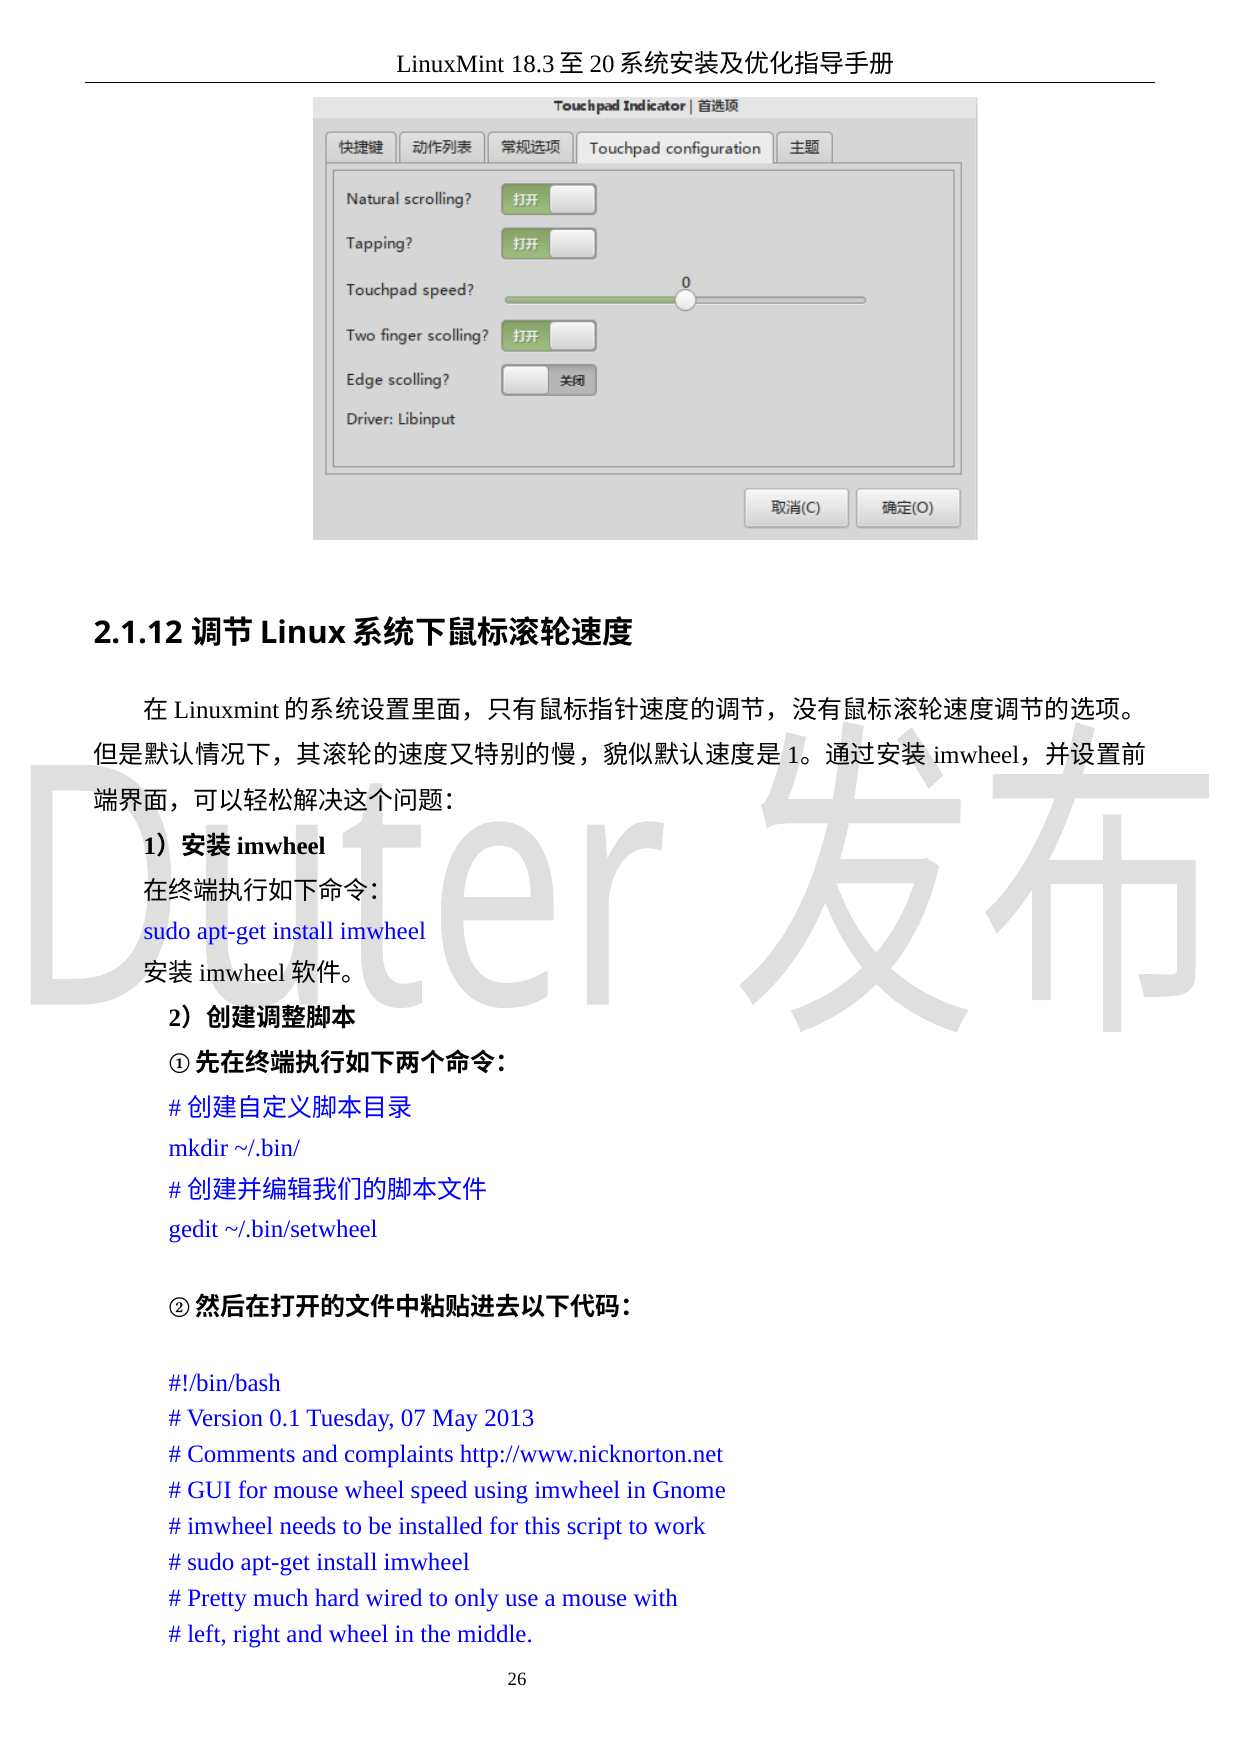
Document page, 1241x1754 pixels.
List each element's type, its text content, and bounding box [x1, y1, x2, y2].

subtitle 2.1.12 调节Linux系统下鼠标滚轮速度 [93, 608, 1147, 653]
text 1）安装 imwheel [93, 825, 1147, 862]
text 在终端执行如下命令： [93, 871, 1147, 907]
text sudo apt-get install imwheel [93, 916, 1147, 945]
text mkdir ~/.bin/ [93, 1133, 1147, 1162]
text # imwheel needs to be installed for this script to work [93, 1511, 1147, 1540]
text 2）创建调整脚本 [93, 997, 1147, 1033]
text 在Linuxmint的系统设置里面，只有鼠标指针速度的调节，没有鼠标滚轮速度调节的选项。但是默认情况下，其滚轮的速度又特别的慢，貌似默认速度是1。通过安装 imwheel，并设置前端界面，可以轻松解决这个问题： [93, 689, 1147, 816]
text # Version 0.1 Tuesday, 07 May 2013 [93, 1403, 1147, 1432]
text ②然后在打开的文件中粘贴进去以下代码： [93, 1286, 1147, 1323]
text # 创建并编辑我们的脚本文件 [93, 1169, 1147, 1205]
picture [312, 97, 978, 540]
text #!/bin/bash [93, 1368, 1147, 1396]
text 安装 imwheel 软件。 [93, 952, 1147, 988]
text gedit ~/.bin/setwheel [93, 1214, 1147, 1243]
text # Comments and complaints http://www.nicknorton.net [93, 1439, 1147, 1468]
text # GUI for mouse wheel speed using imwheel in Gnome [93, 1475, 1147, 1504]
text ①先在终端执行如下两个命令： [93, 1043, 1147, 1079]
text # Pretty much hard wired to only use a mouse with [93, 1583, 1147, 1612]
text # 创建自定义脚本目录 [93, 1088, 1147, 1124]
text # sudo apt-get install imwheel [93, 1547, 1147, 1576]
text # left, right and wheel in the middle. [93, 1619, 1147, 1648]
